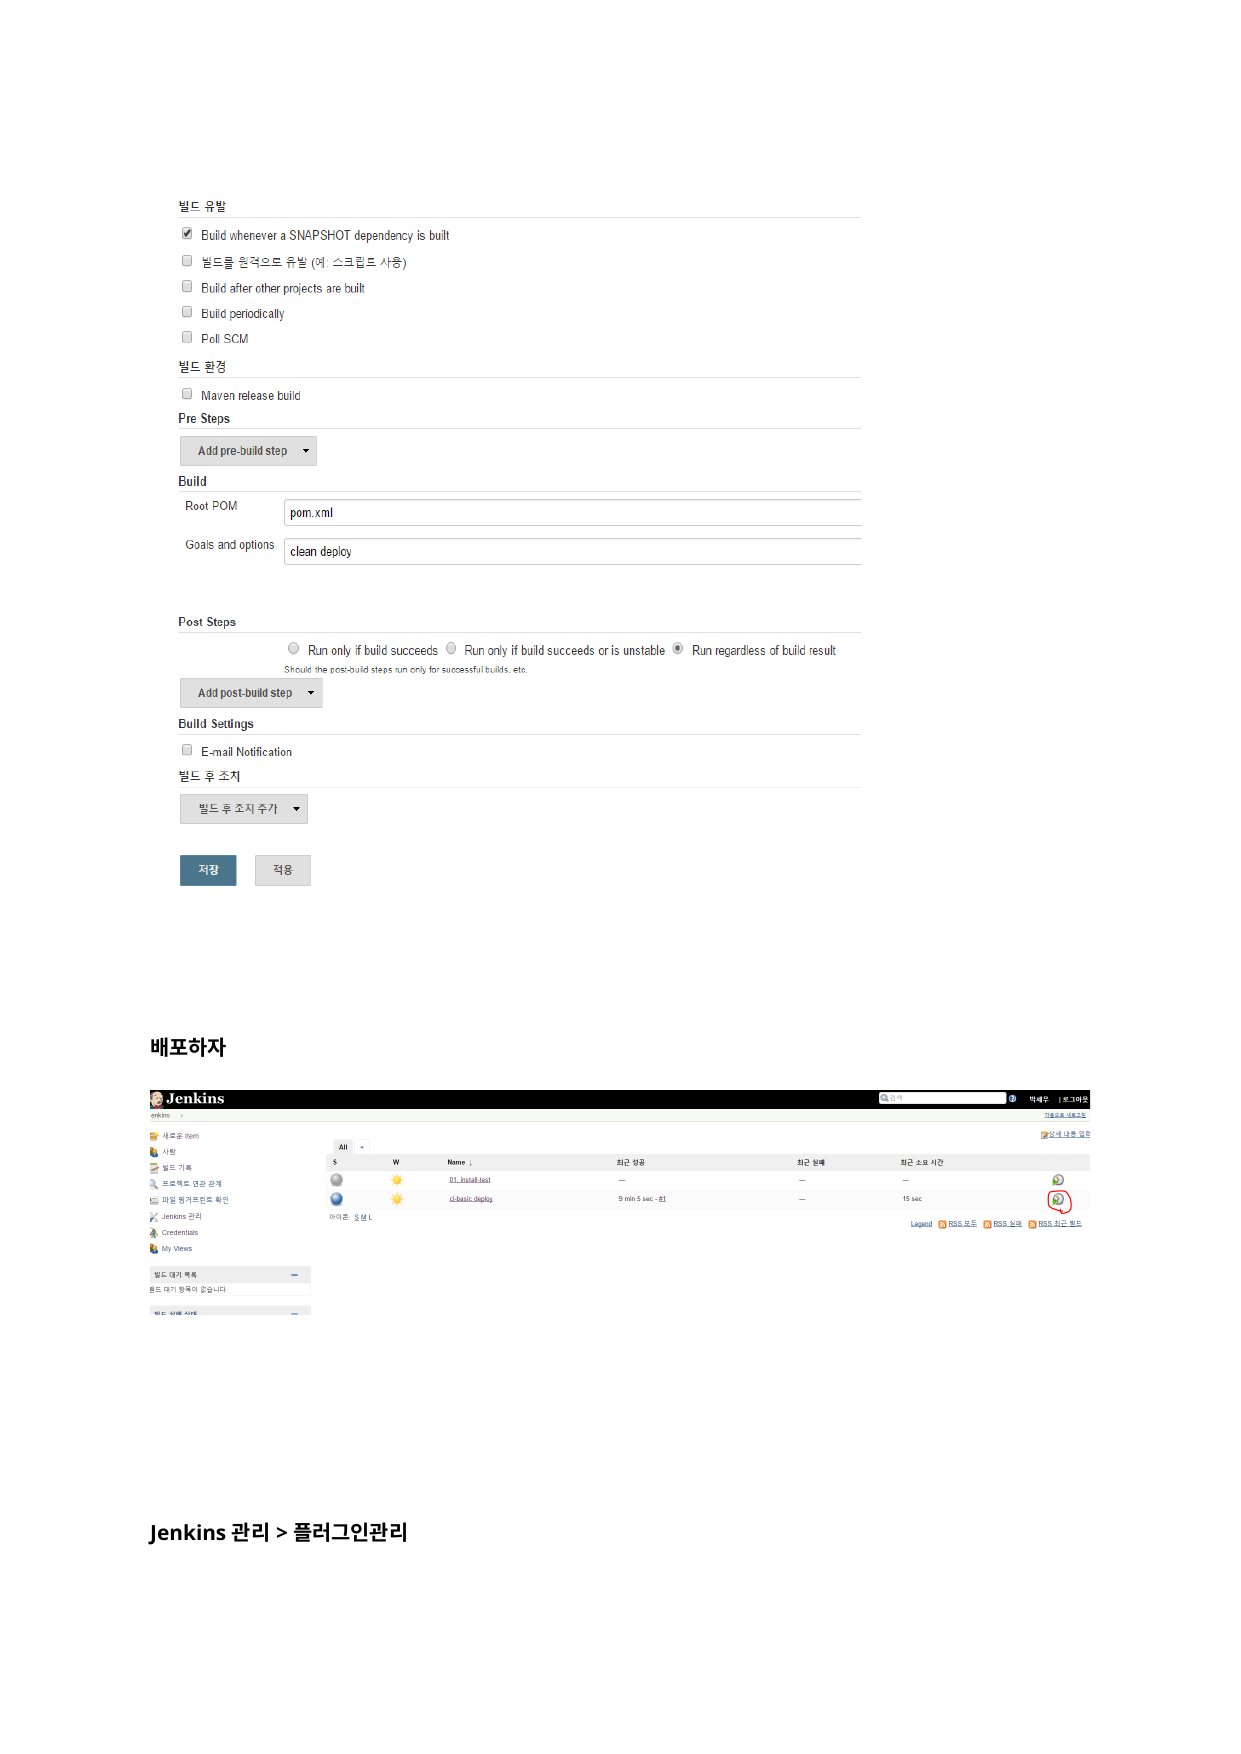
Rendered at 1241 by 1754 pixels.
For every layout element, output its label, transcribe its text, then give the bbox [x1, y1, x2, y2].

subtitle 배포하자 [150, 1031, 1090, 1061]
picture [150, 177, 862, 887]
picture [150, 1090, 1091, 1315]
subtitle Jenkins 관리 > 플러그인관리 [150, 1516, 1090, 1547]
